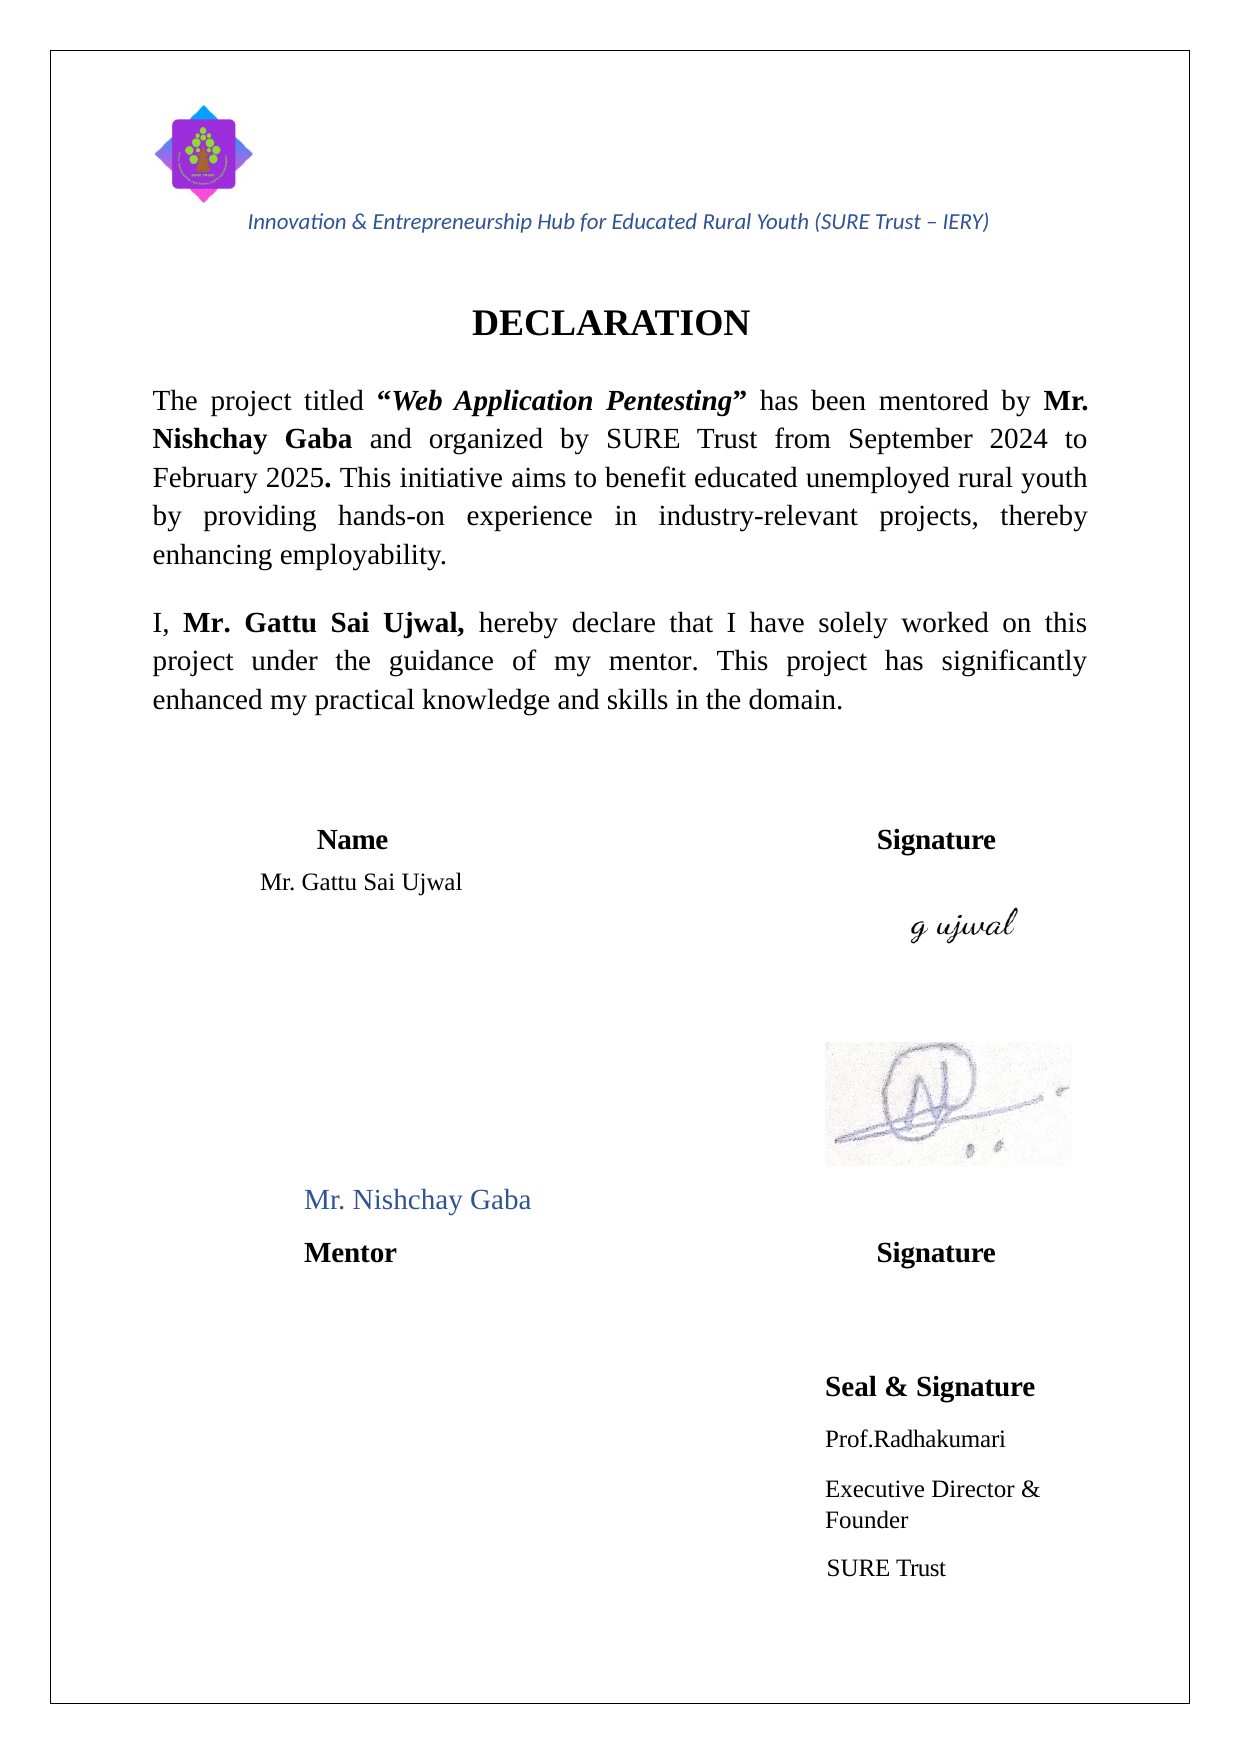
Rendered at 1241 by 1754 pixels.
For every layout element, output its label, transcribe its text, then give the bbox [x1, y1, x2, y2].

picture [759, 868, 1165, 979]
text Executive Director & Founder [825, 1474, 1090, 1534]
text Prof.Radhakumari [793, 1424, 1090, 1453]
text SURE Trust [675, 1553, 998, 1582]
text DECLARATION [377, 301, 1088, 344]
subtitle Name Signature [317, 822, 1090, 856]
picture [825, 1042, 1073, 1166]
subtitle Seal & Signature [825, 1369, 1052, 1402]
subtitle Mr. Nishchay Gaba [304, 1182, 1090, 1216]
subtitle Mentor Signature [304, 1235, 1090, 1268]
text The project titled “Web Application Pentesting” has been mentored by Mr. Nishchay Gaba and organized by SURE Trust from September 2024 to February 2025. This initiative aims to benefit educated unemployed rural youth by providing hands-on experience in industry-relevant projects, thereby enhancing employability. [152, 383, 1088, 571]
text I, Mr. Gattu Sai Ujwal, hereby declare that I have solely worked on this project under the guidance of my mentor. This project has significantly enhanced my practical knowledge and skills in the domain. [152, 605, 1088, 715]
text Mr. Gattu Sai Ujwal [260, 867, 1090, 896]
picture [150, 101, 255, 207]
